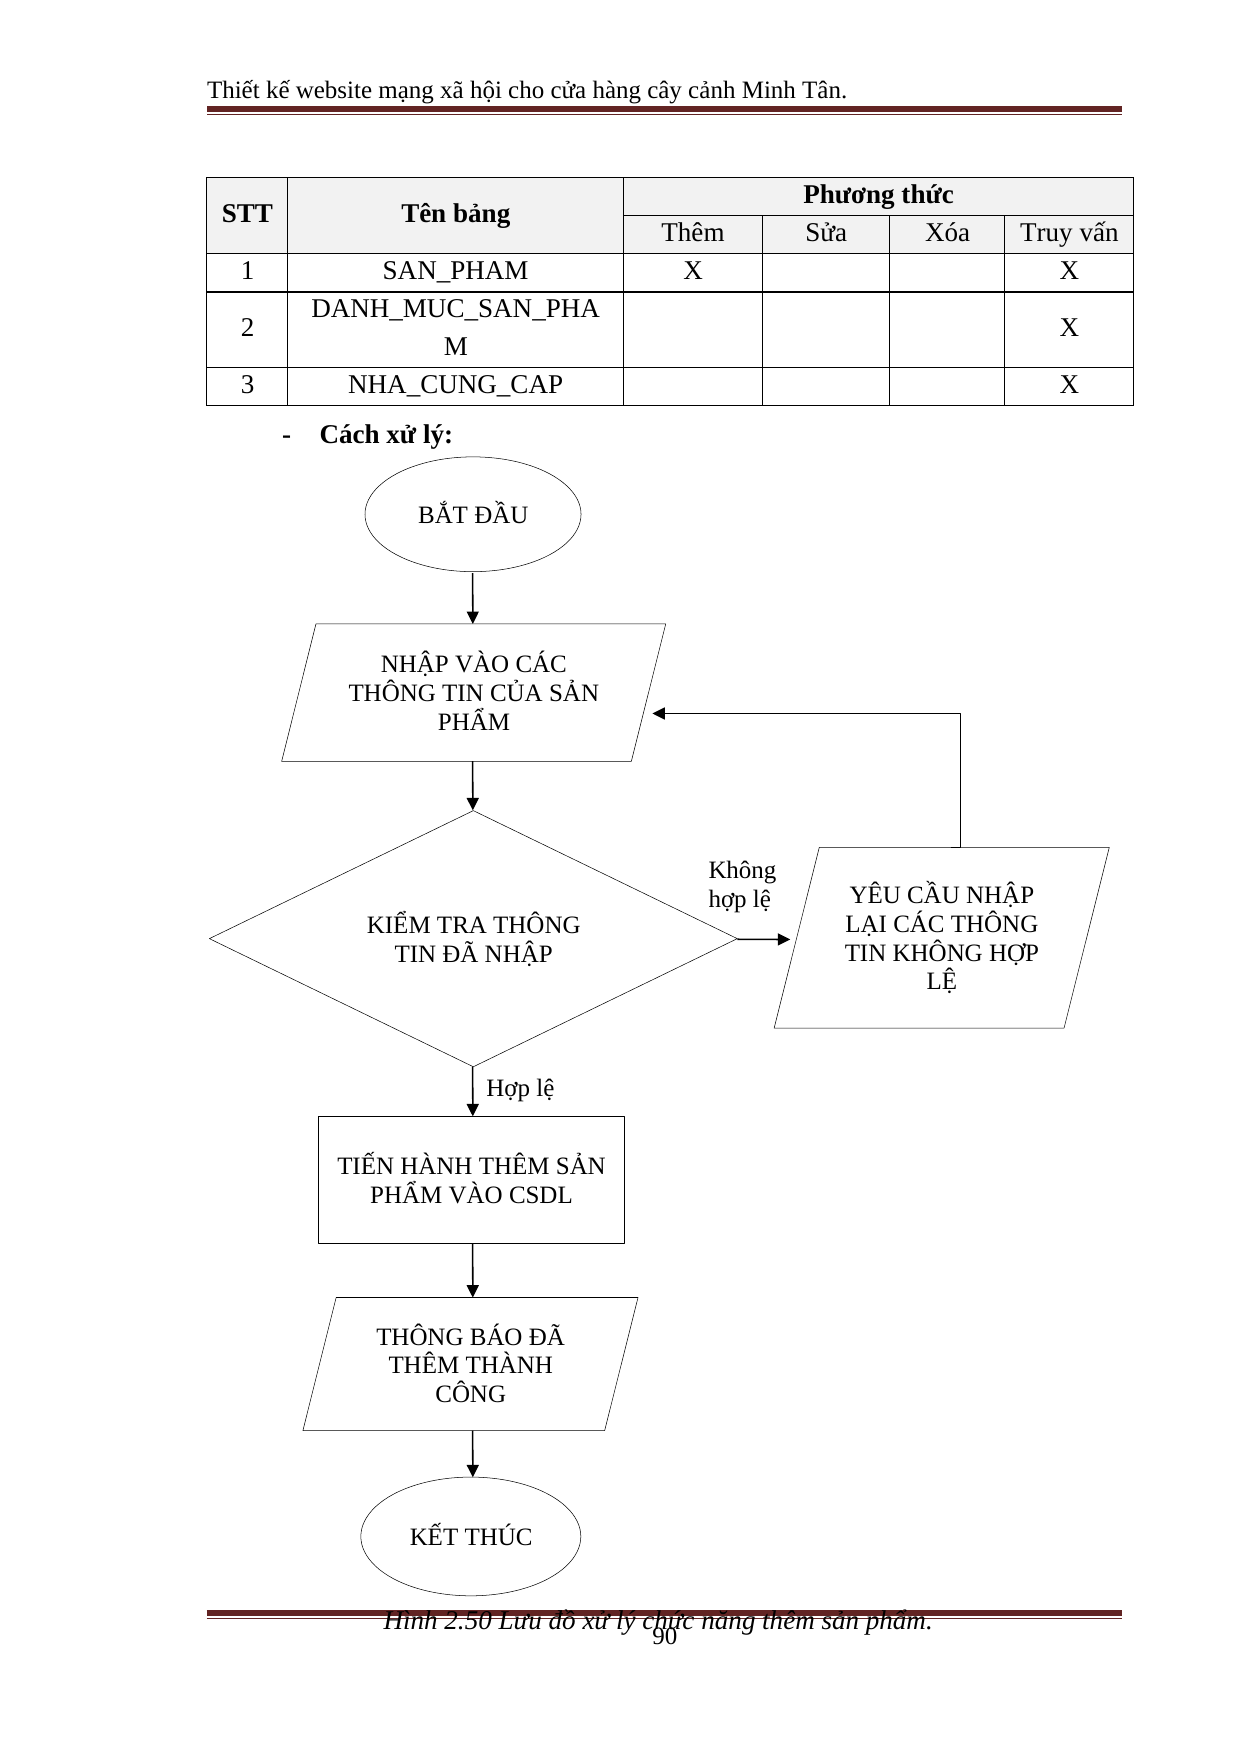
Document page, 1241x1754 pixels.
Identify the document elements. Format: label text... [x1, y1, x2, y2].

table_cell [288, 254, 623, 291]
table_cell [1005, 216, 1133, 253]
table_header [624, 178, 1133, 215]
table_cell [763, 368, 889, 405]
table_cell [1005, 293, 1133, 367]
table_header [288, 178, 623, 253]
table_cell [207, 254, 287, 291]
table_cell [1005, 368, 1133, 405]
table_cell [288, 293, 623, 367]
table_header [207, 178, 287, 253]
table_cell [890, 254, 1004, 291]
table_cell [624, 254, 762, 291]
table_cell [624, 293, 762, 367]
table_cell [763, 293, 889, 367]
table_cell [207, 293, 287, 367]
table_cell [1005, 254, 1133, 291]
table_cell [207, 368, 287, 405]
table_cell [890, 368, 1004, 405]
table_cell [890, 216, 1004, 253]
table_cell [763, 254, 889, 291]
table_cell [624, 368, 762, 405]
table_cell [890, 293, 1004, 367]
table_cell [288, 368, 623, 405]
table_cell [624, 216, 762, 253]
list Cách xử lý: [282, 418, 1122, 449]
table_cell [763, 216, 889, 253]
